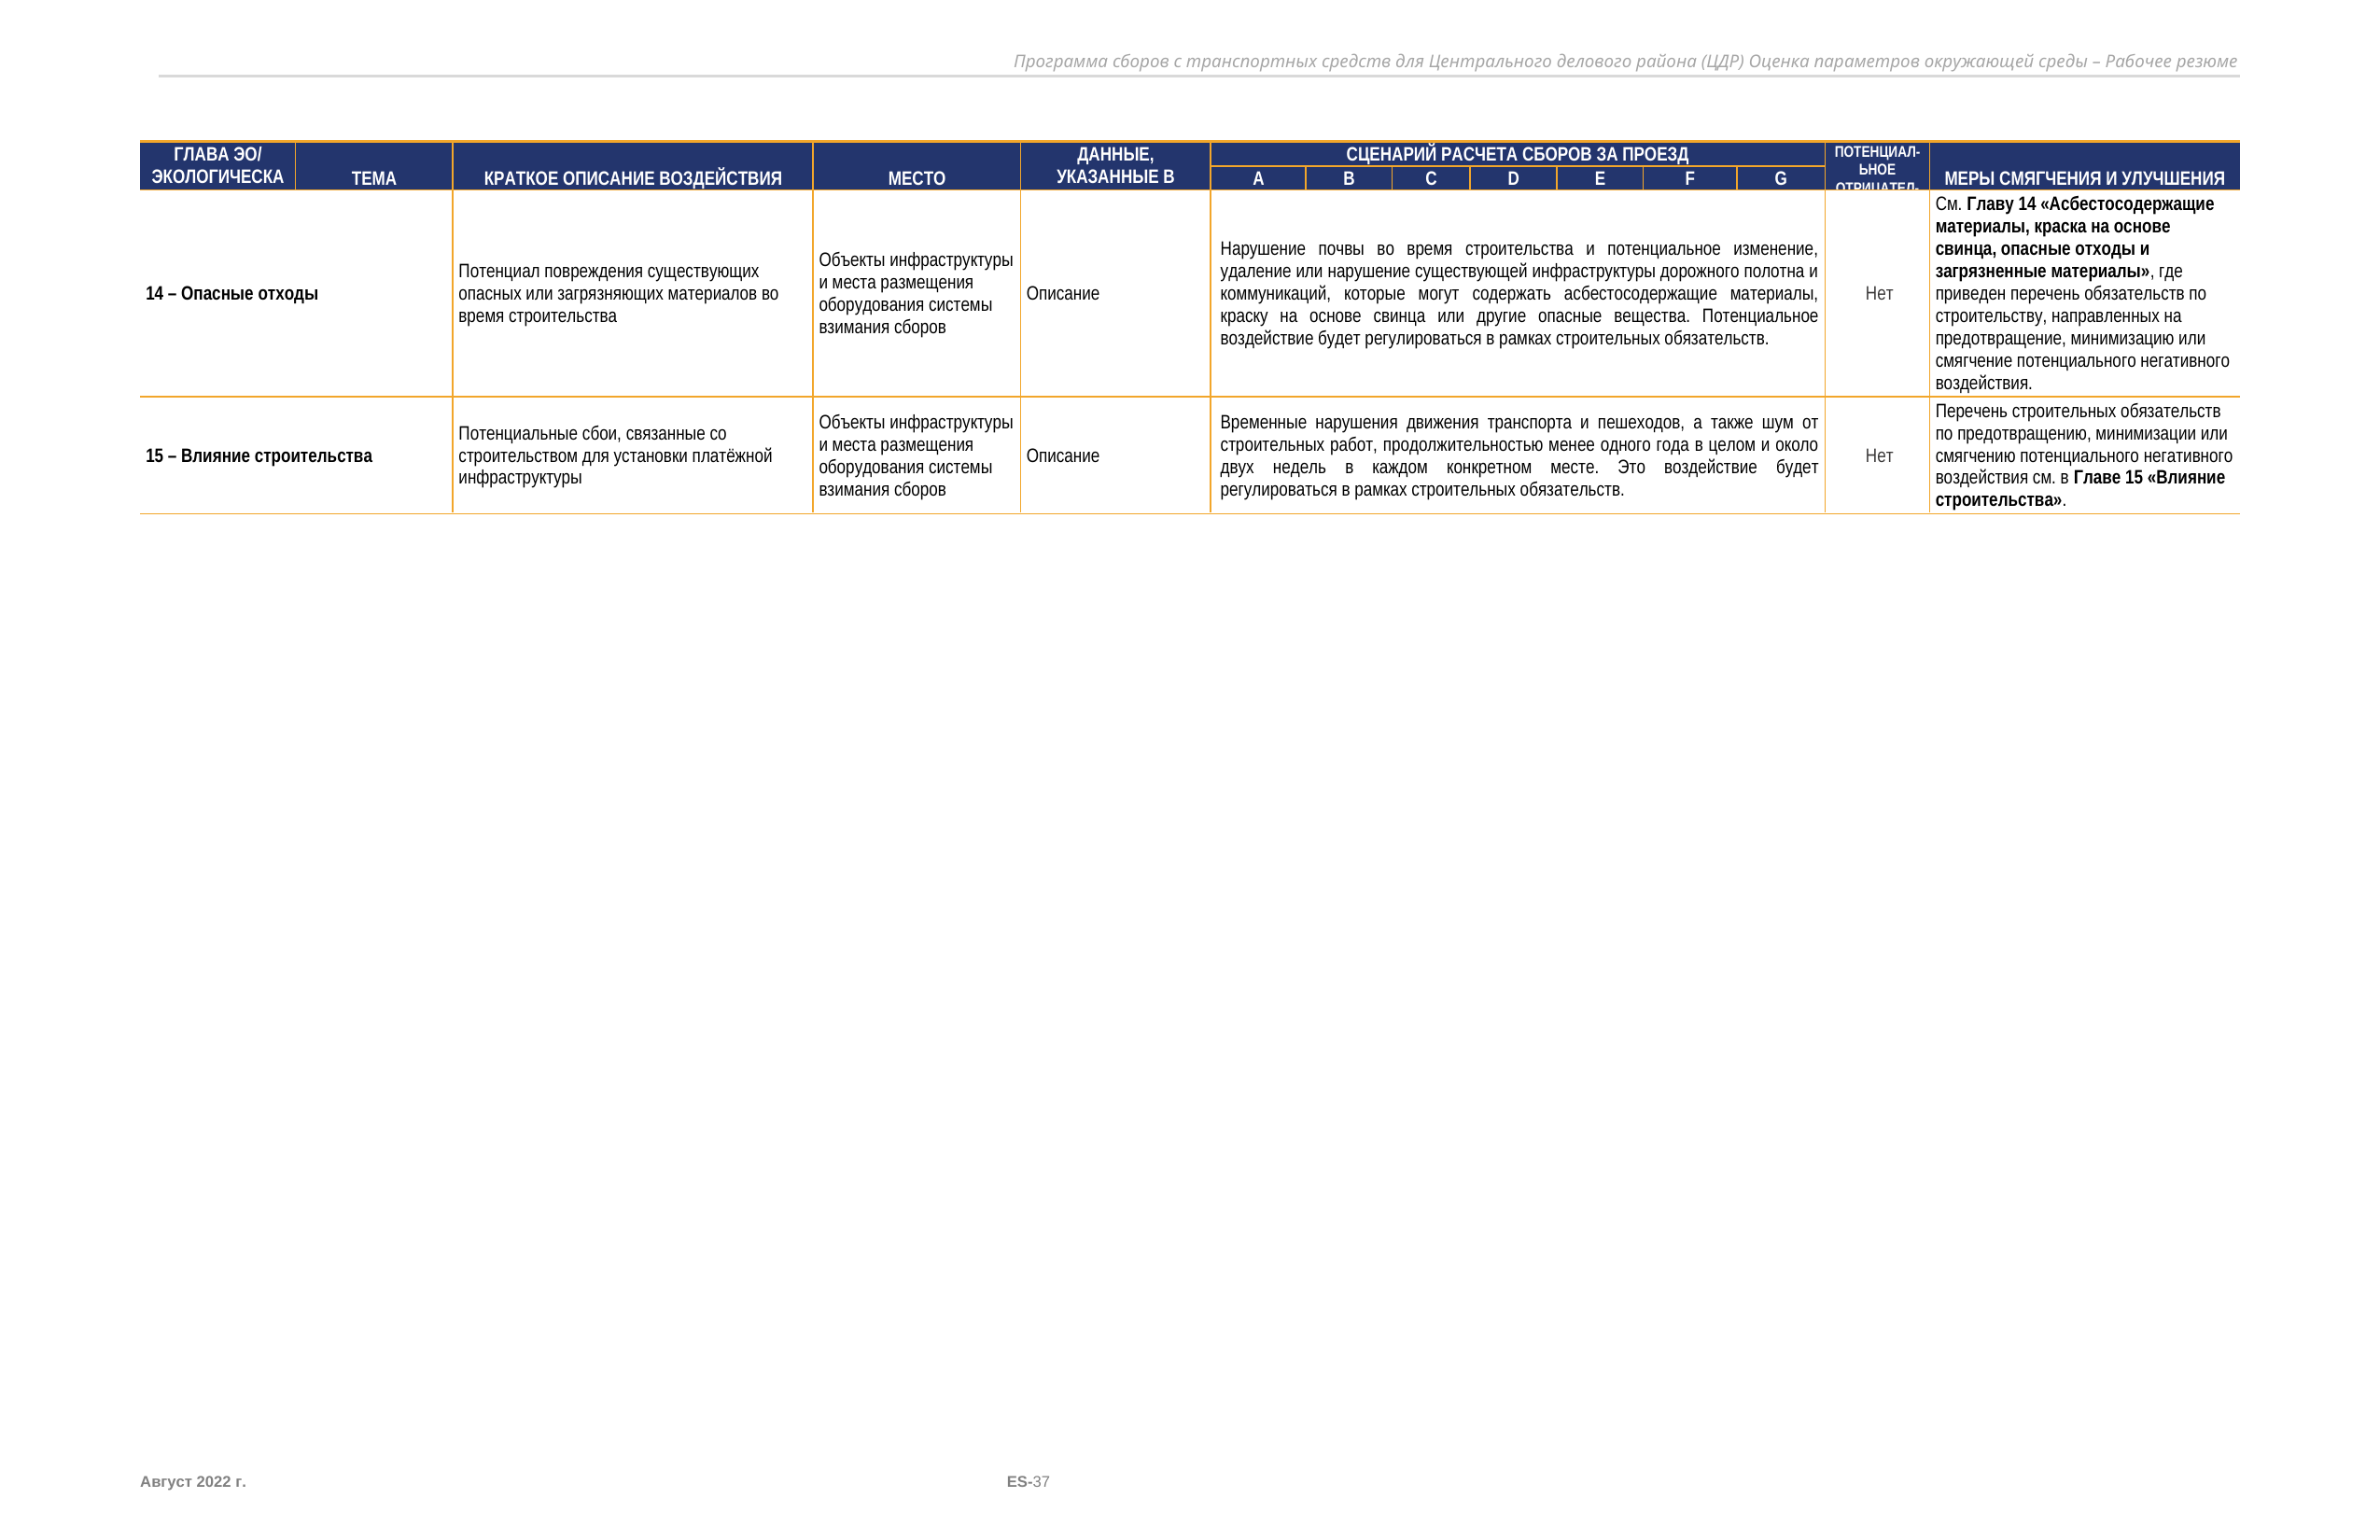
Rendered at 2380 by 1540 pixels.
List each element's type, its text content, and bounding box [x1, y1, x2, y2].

table_cell 14 – Опасные отходы [140, 190, 452, 396]
table_cell Описание [1021, 190, 1210, 396]
table_header Глава ЭО/ Экологическая категория [140, 143, 295, 189]
table_header Меры смягчения и улучшения [1930, 143, 2240, 189]
table_cell E [1558, 167, 1643, 189]
table_header Сценарий расчета сборов за проезд [1211, 143, 1825, 165]
table_cell Перечень строительных обязательств по предотвращению, минимизации или смягчению потенциального негативного воздействия см. в Главе 15 «Влияние строительства». [1930, 398, 2240, 512]
table_cell Нет [1826, 398, 1929, 512]
table_header Место [814, 143, 1020, 189]
table_header Тема [296, 143, 452, 189]
table_cell Нет [1826, 190, 1929, 396]
table_cell Объекты инфраструктуры и места размещения оборудования системы взимания сборов [814, 190, 1020, 396]
table_cell A [1211, 167, 1305, 189]
table_cell C [1393, 167, 1469, 189]
table_cell D [1471, 167, 1556, 189]
table_header Краткое описание воздействия [454, 143, 812, 189]
table_cell 15 – Влияние строительства [140, 398, 452, 512]
table_header Потенциал-ьное отрицател-ьное воздейст-вие [1826, 143, 1929, 189]
table_cell Описание [1021, 398, 1210, 512]
table_cell Временные нарушения движения транспорта и пешеходов, а также шум от строительных работ, продолжительностью менее одного года в целом и около двух недель в каждом конкретном месте. Это воздействие будет регулироваться в рамках строительных обязательств. [1211, 398, 1825, 512]
table_cell G [1738, 167, 1825, 189]
table_cell B [1307, 167, 1392, 189]
table_cell Потенциальные сбои, связанные со строительством для установки платёжной инфраструктуры [454, 398, 812, 512]
table_cell F [1644, 167, 1736, 189]
table_cell Нарушение почвы во время строительства и потенциальное изменение, удаление или нарушение существующей инфраструктуры дорожного полотна и коммуникаций, которые могут содержать асбестосодержащие материалы, краску на основе свинца или другие опасные вещества. Потенциальное воздействие будет регулироваться в рамках строительных обязательств. [1211, 190, 1825, 396]
table_cell Объекты инфраструктуры и места размещения оборудования системы взимания сборов [814, 398, 1020, 512]
table_cell Потенциал повреждения существующих опасных или загрязняющих материалов во время строительства [454, 190, 812, 396]
table_header Данные, указанные в таблице [1021, 143, 1210, 189]
table_cell См. Главу 14 «Асбестосодержащие материалы, краска на основе свинца, опасные отходы и загрязненные материалы», где приведен перечень обязательств по строительству, направленных на предотвращение, минимизацию или смягчение потенциального негативного воздействия. [1930, 190, 2240, 396]
